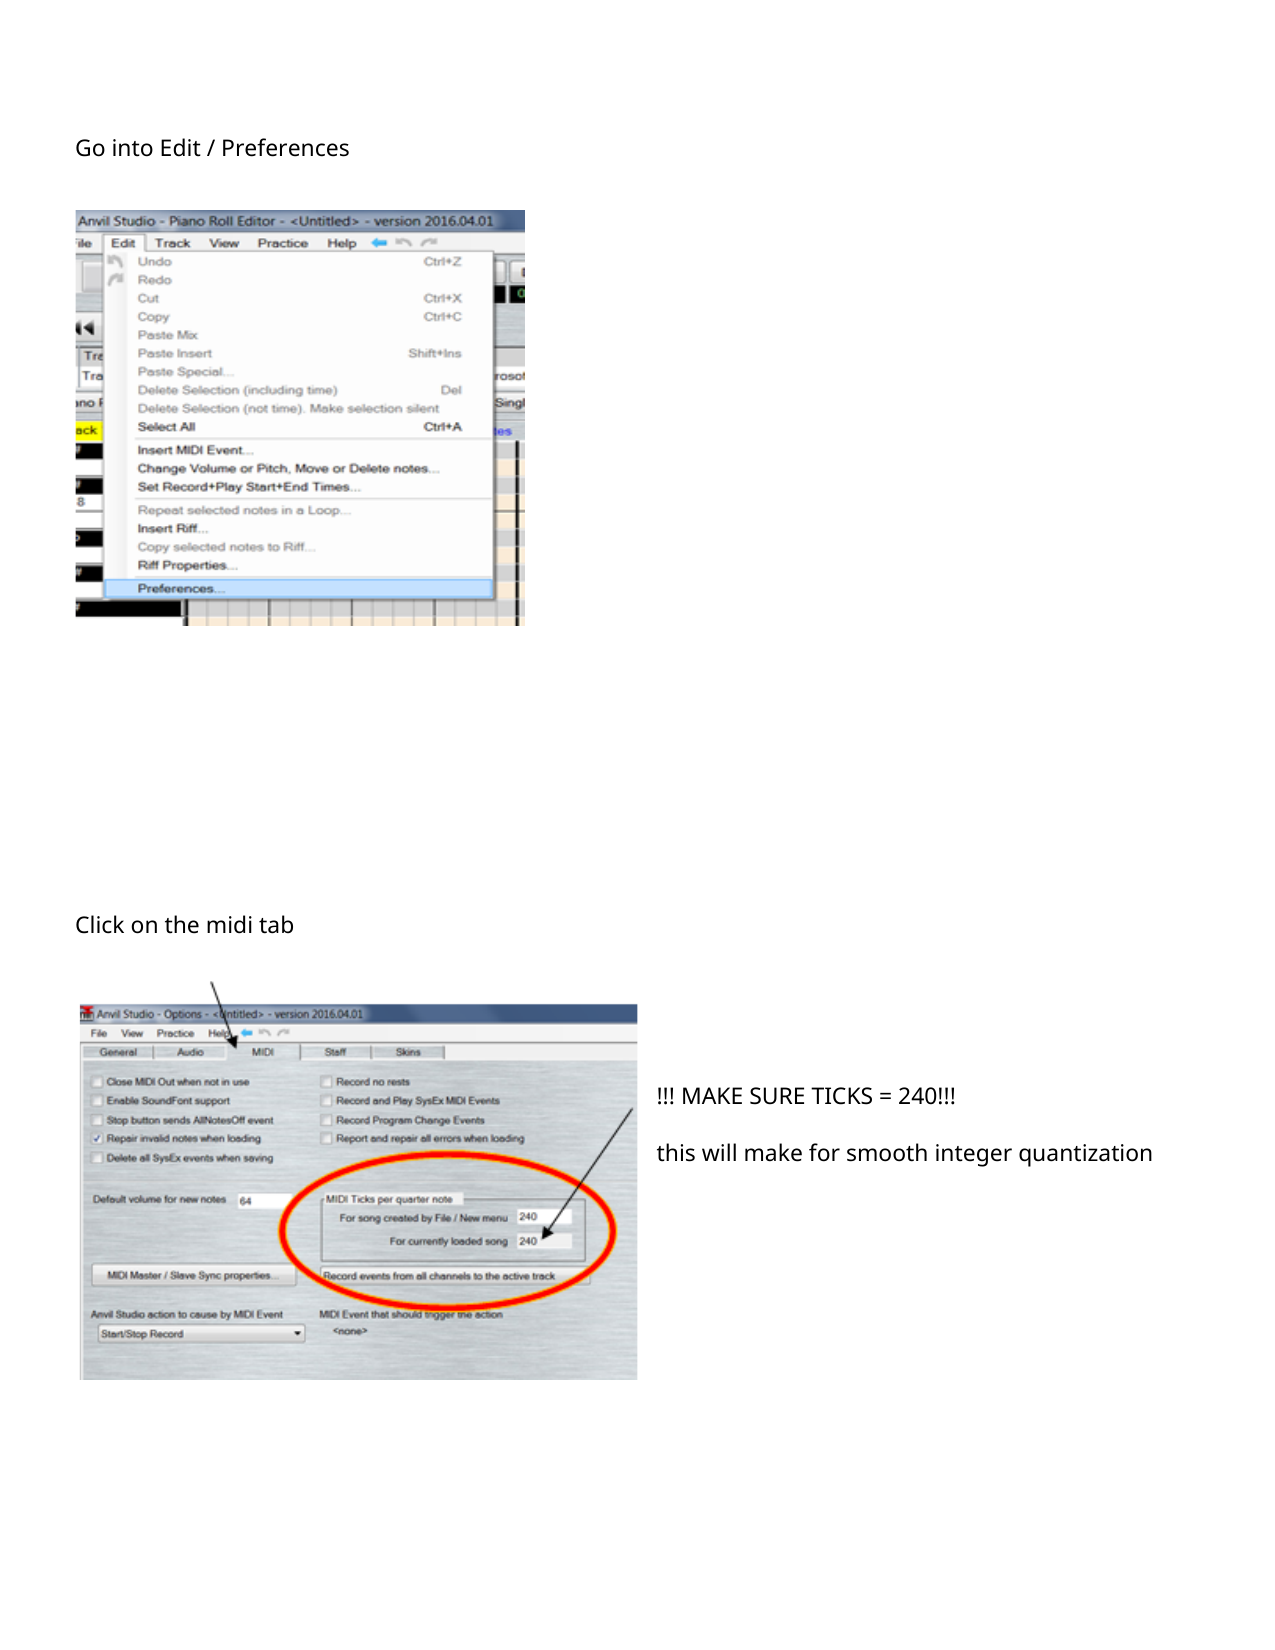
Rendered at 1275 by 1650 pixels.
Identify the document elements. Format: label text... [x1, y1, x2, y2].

text Go into Edit / Preferences [75, 132, 1200, 163]
text !!! MAKE SURE TICKS = 240!!! [638, 1080, 1200, 1111]
picture [75, 210, 525, 626]
picture [79, 981, 638, 1380]
text this will make for smooth integer quantization [638, 1136, 1200, 1168]
text Click on the midi tab [75, 909, 1200, 941]
